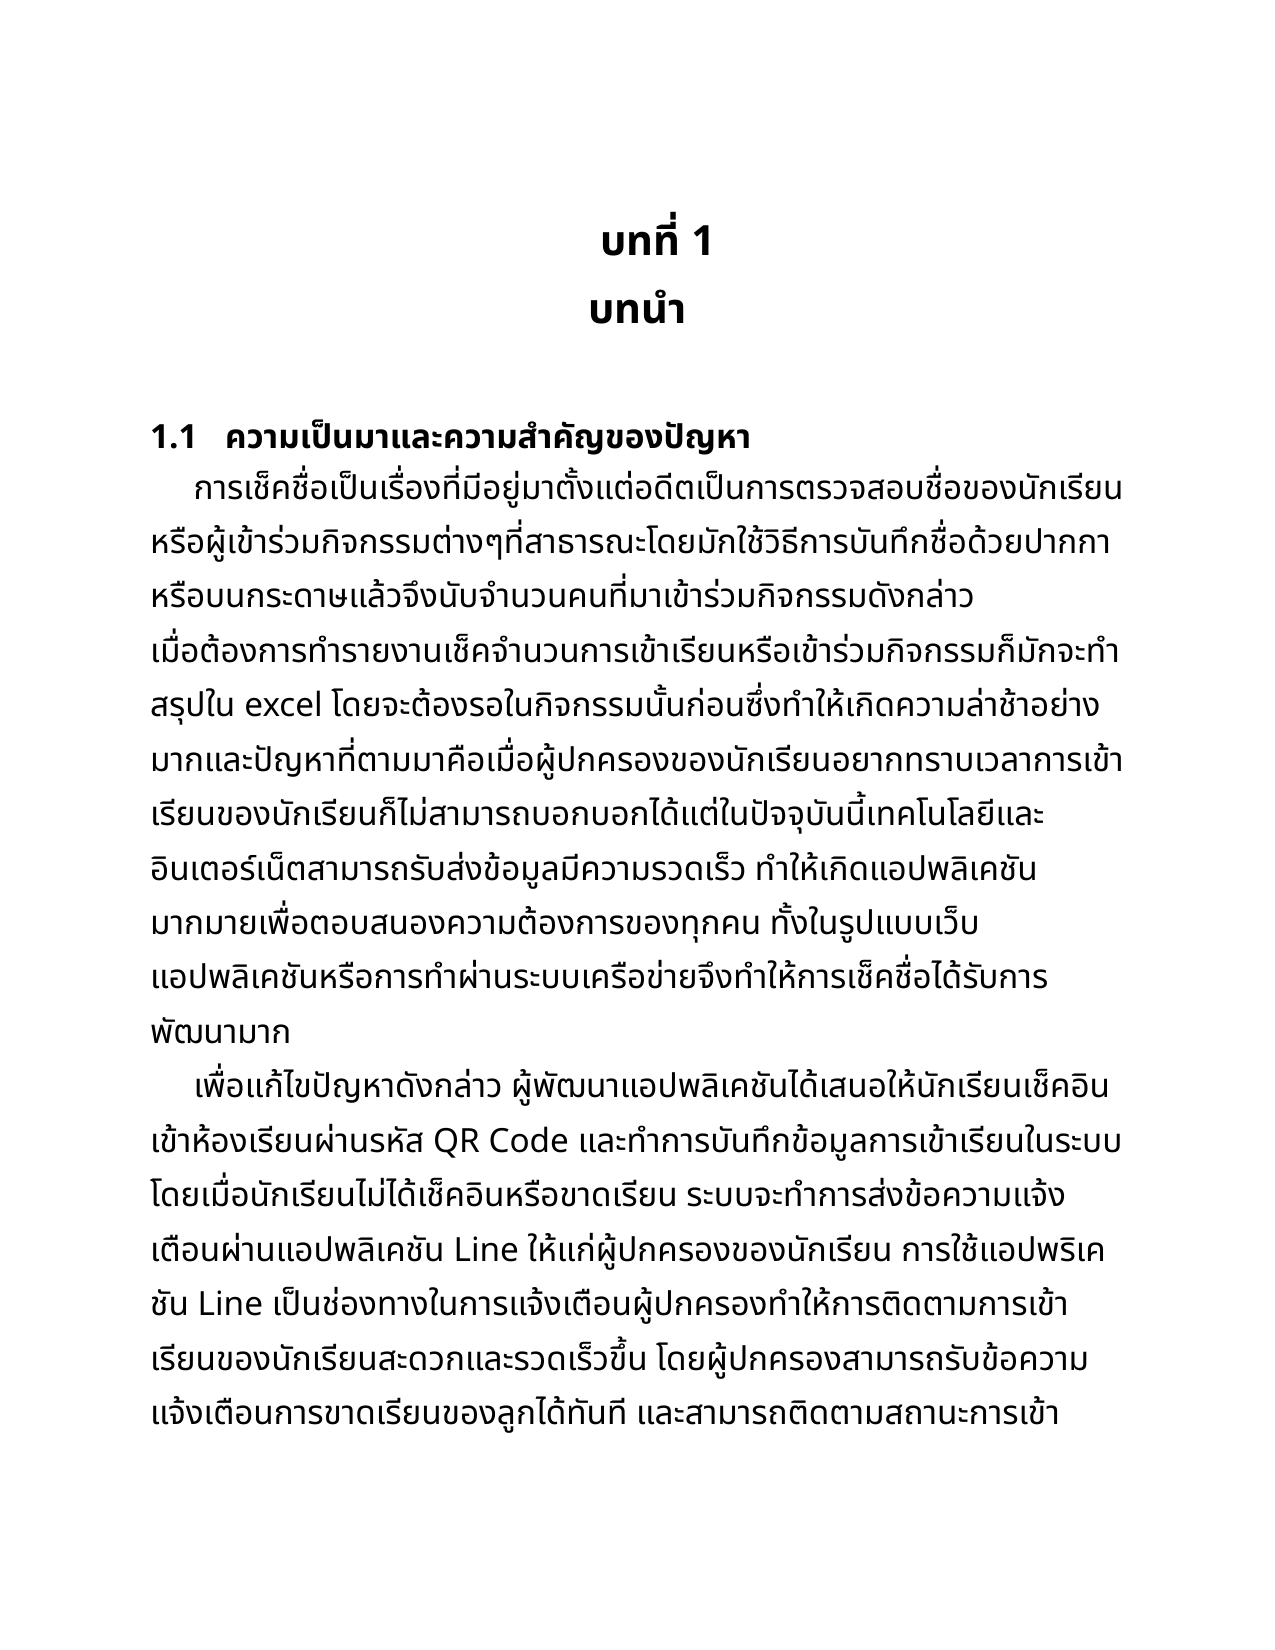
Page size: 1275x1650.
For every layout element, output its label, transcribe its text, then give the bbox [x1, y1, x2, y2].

text บทนำ [150, 279, 1125, 342]
text การเช็คชื่อเป็นเรื่องที่มีอยู่มาตั้งแต่อดีตเป็นการตรวจสอบชื่อของนักเรียนหรือผู้เข้าร่วมกิจกรรมต่างๆที่สาธารณะโดยมักใช้วิธีการบันทึกชื่อด้วยปากกาหรือบนกระดาษแล้วจึงนับจำนวนคนที่มาเข้าร่วมกิจกรรมดังกล่าว [150, 464, 1125, 623]
text บทที่ 1 [150, 211, 1125, 274]
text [150, 1062, 1125, 1439]
text เมื่อต้องการทำรายงานเช็คจำนวนการเข้าเรียนหรือเข้าร่วมกิจกรรมก็มักจะทำสรุปใน excel โดยจะต้องรอในกิจกรรมนั้นก่อนซึ่งทำให้เกิดความล่าช้าอย่างมากและปัญหาที่ตามมาคือเมื่อผู้ปกครองของนักเรียนอยากทราบเวลาการเข้าเรียนของนักเรียนก็ไม่สามารถบอกบอกได้แต่ในปัจจุบันนี้เทคโนโลยีและอินเตอร์เน็ตสามารถรับส่งข้อมูลมีความรวดเร็ว ทำให้เกิดแอปพลิเคชันมากมายเพื่อตอบสนองความต้องการของทุกคน ทั้งในรูปแบบเว็บแอปพลิเคชันหรือการทำผ่านระบบเครือข่ายจึงทำให้การเช็คชื่อได้รับการพัฒนามาก [150, 627, 1125, 1058]
list ความเป็นมาและความสำคัญของปัญหา [150, 413, 1125, 464]
